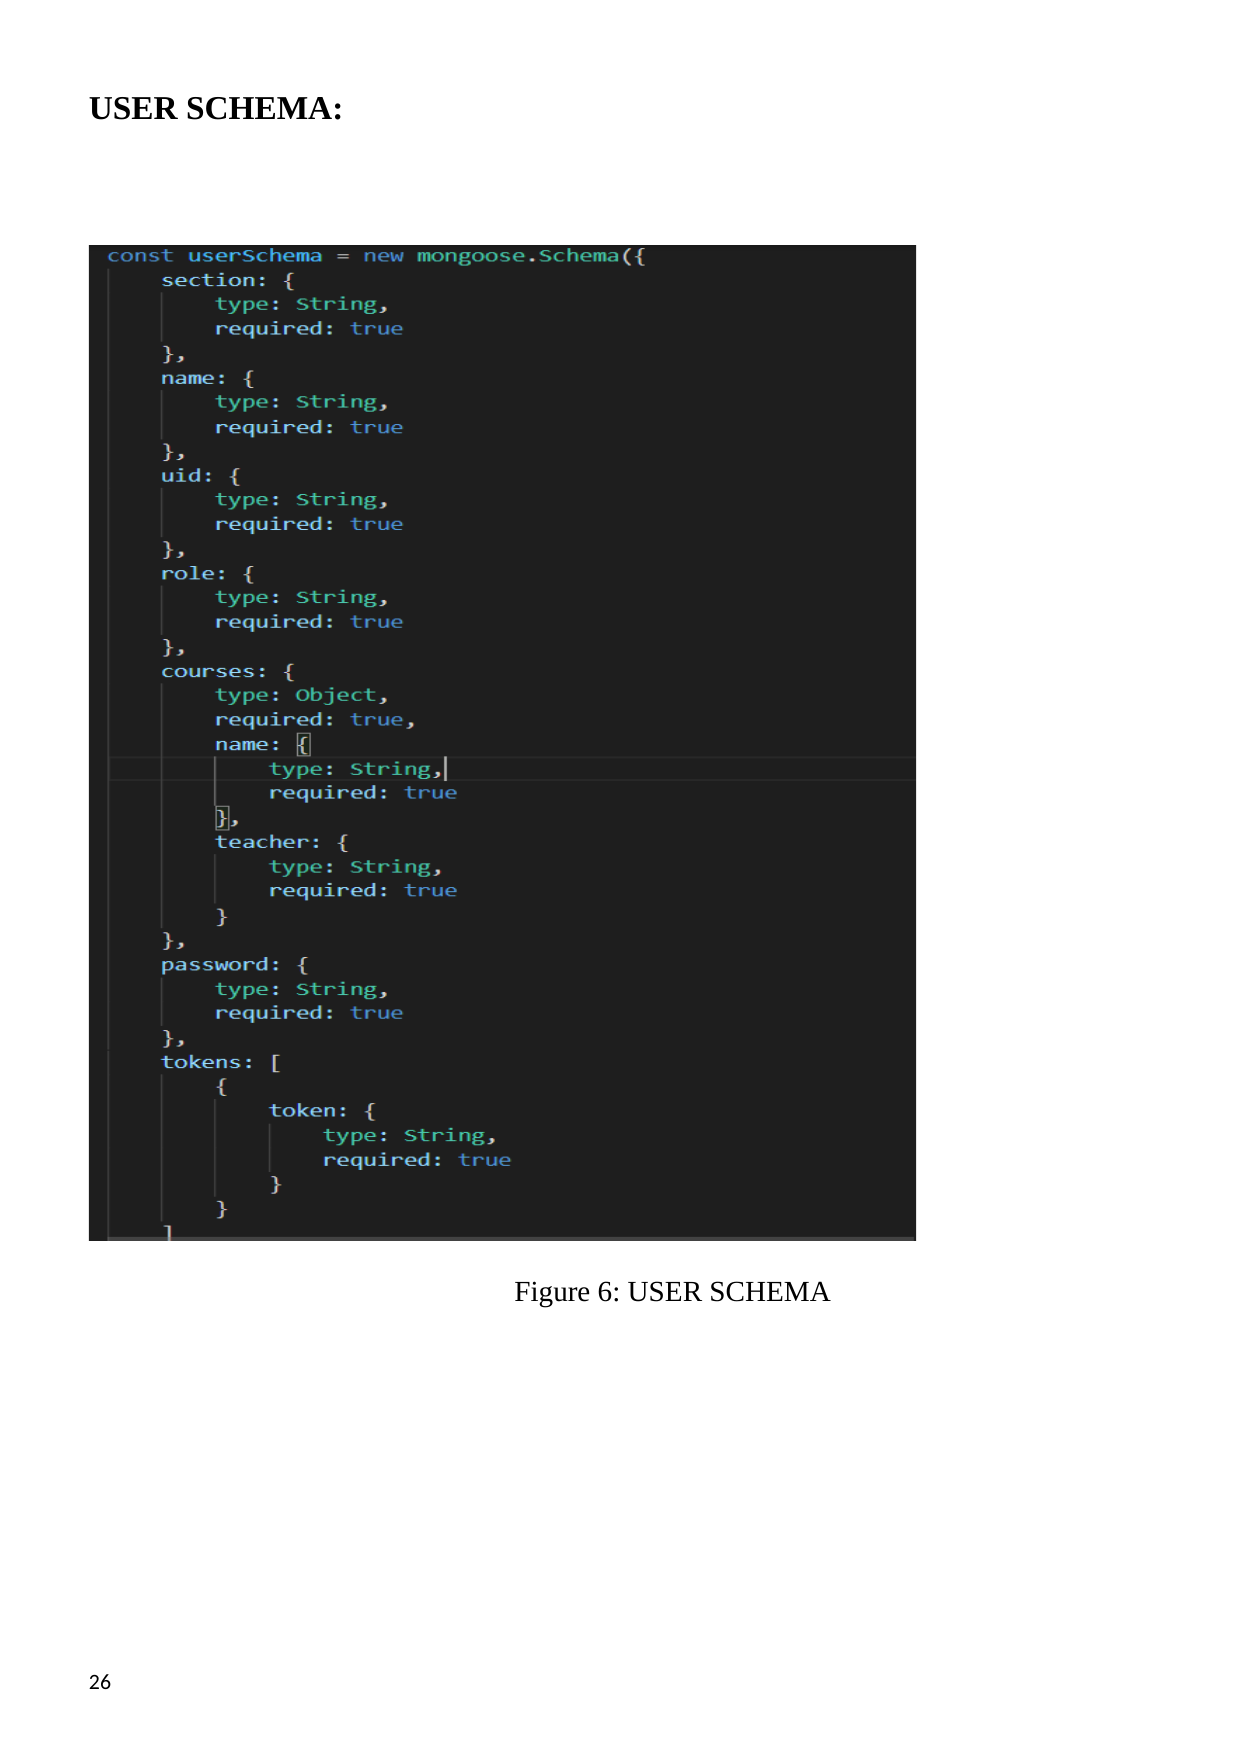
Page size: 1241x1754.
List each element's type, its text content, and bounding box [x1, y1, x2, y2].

picture [88, 245, 917, 1241]
list Figure 6: USER SCHEMA [164, 1274, 1181, 1308]
text USER SCHEMA: [89, 89, 1181, 127]
